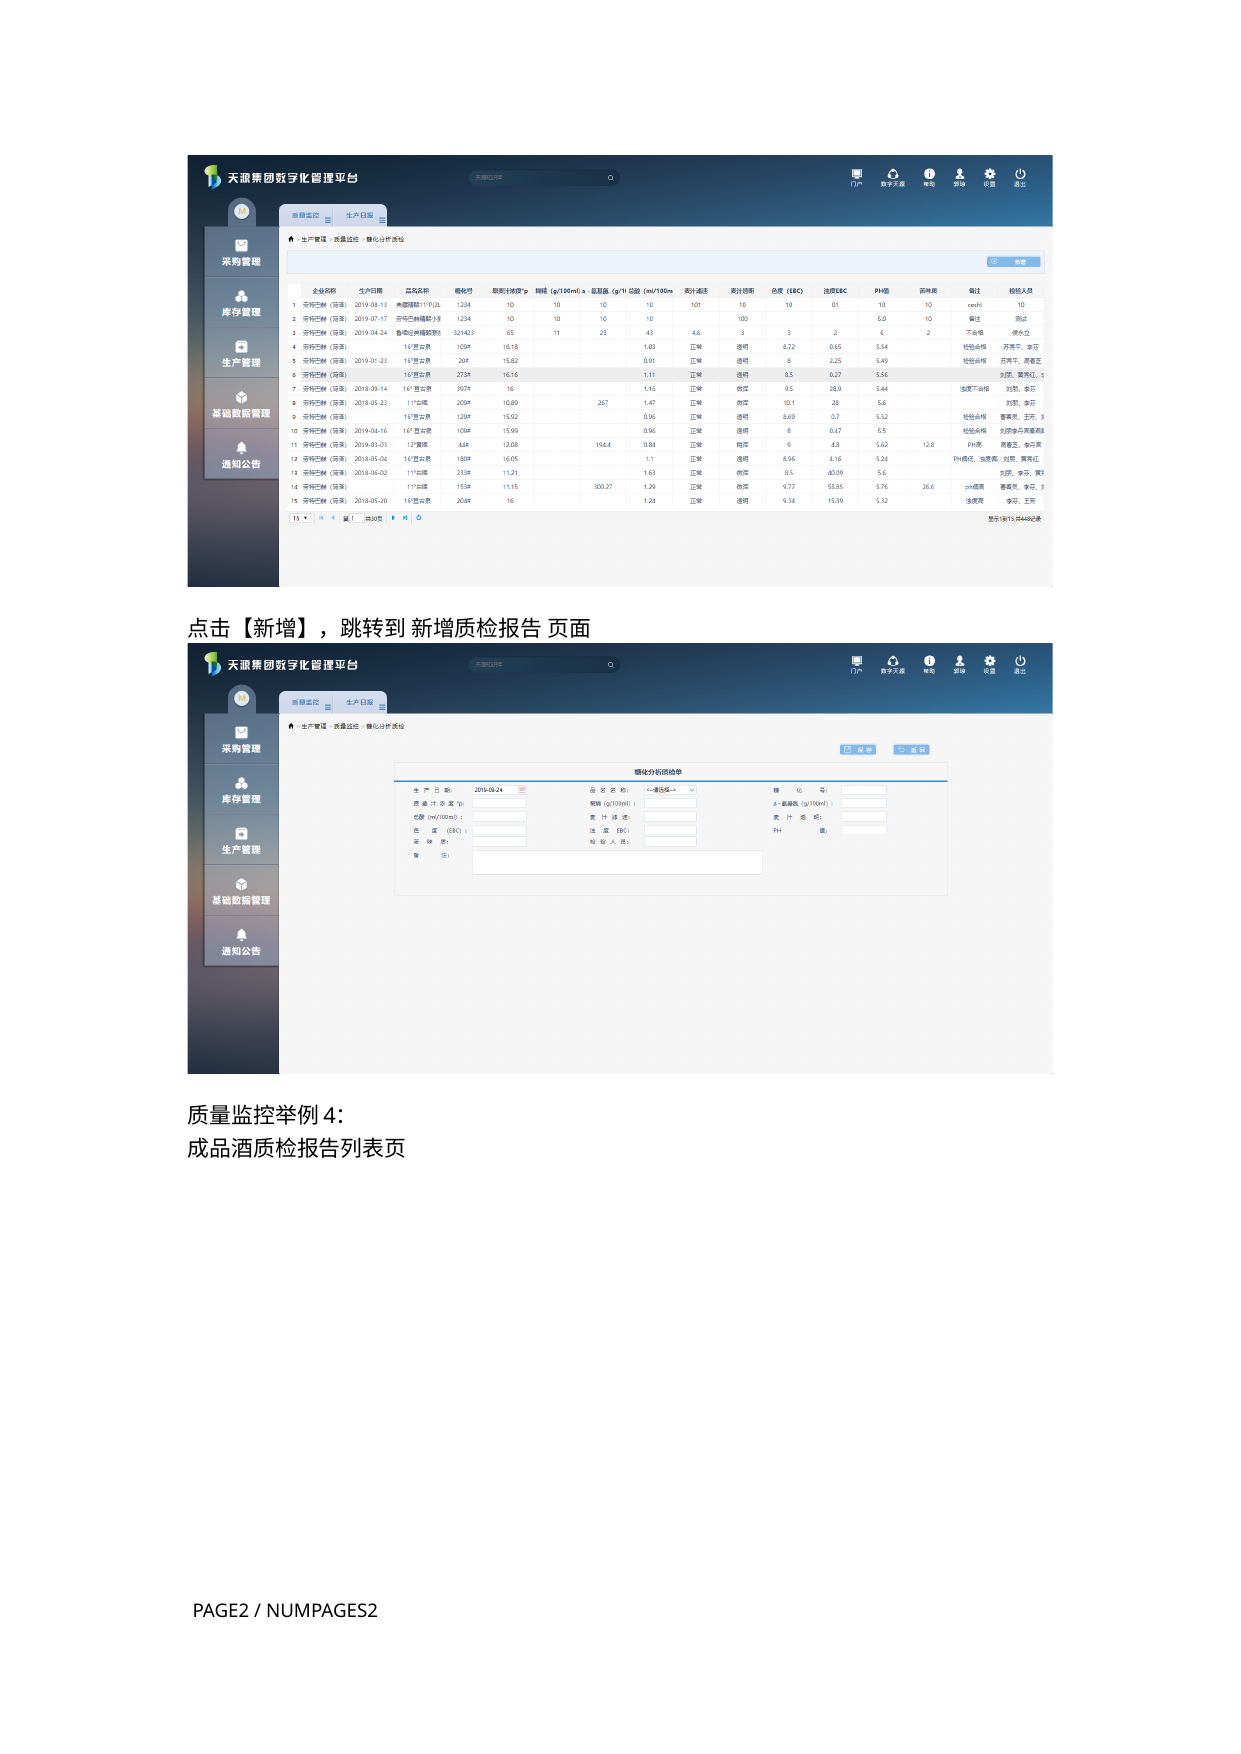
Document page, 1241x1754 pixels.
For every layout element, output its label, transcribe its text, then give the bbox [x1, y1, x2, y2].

text 质量监控举例4： [187, 1098, 1053, 1131]
text 成品酒质检报告列表页 [187, 1131, 1053, 1163]
picture [187, 155, 1053, 587]
picture [187, 643, 1053, 1074]
text 点击【新增】，跳转到 新增质检报告 页面 [187, 611, 1053, 643]
